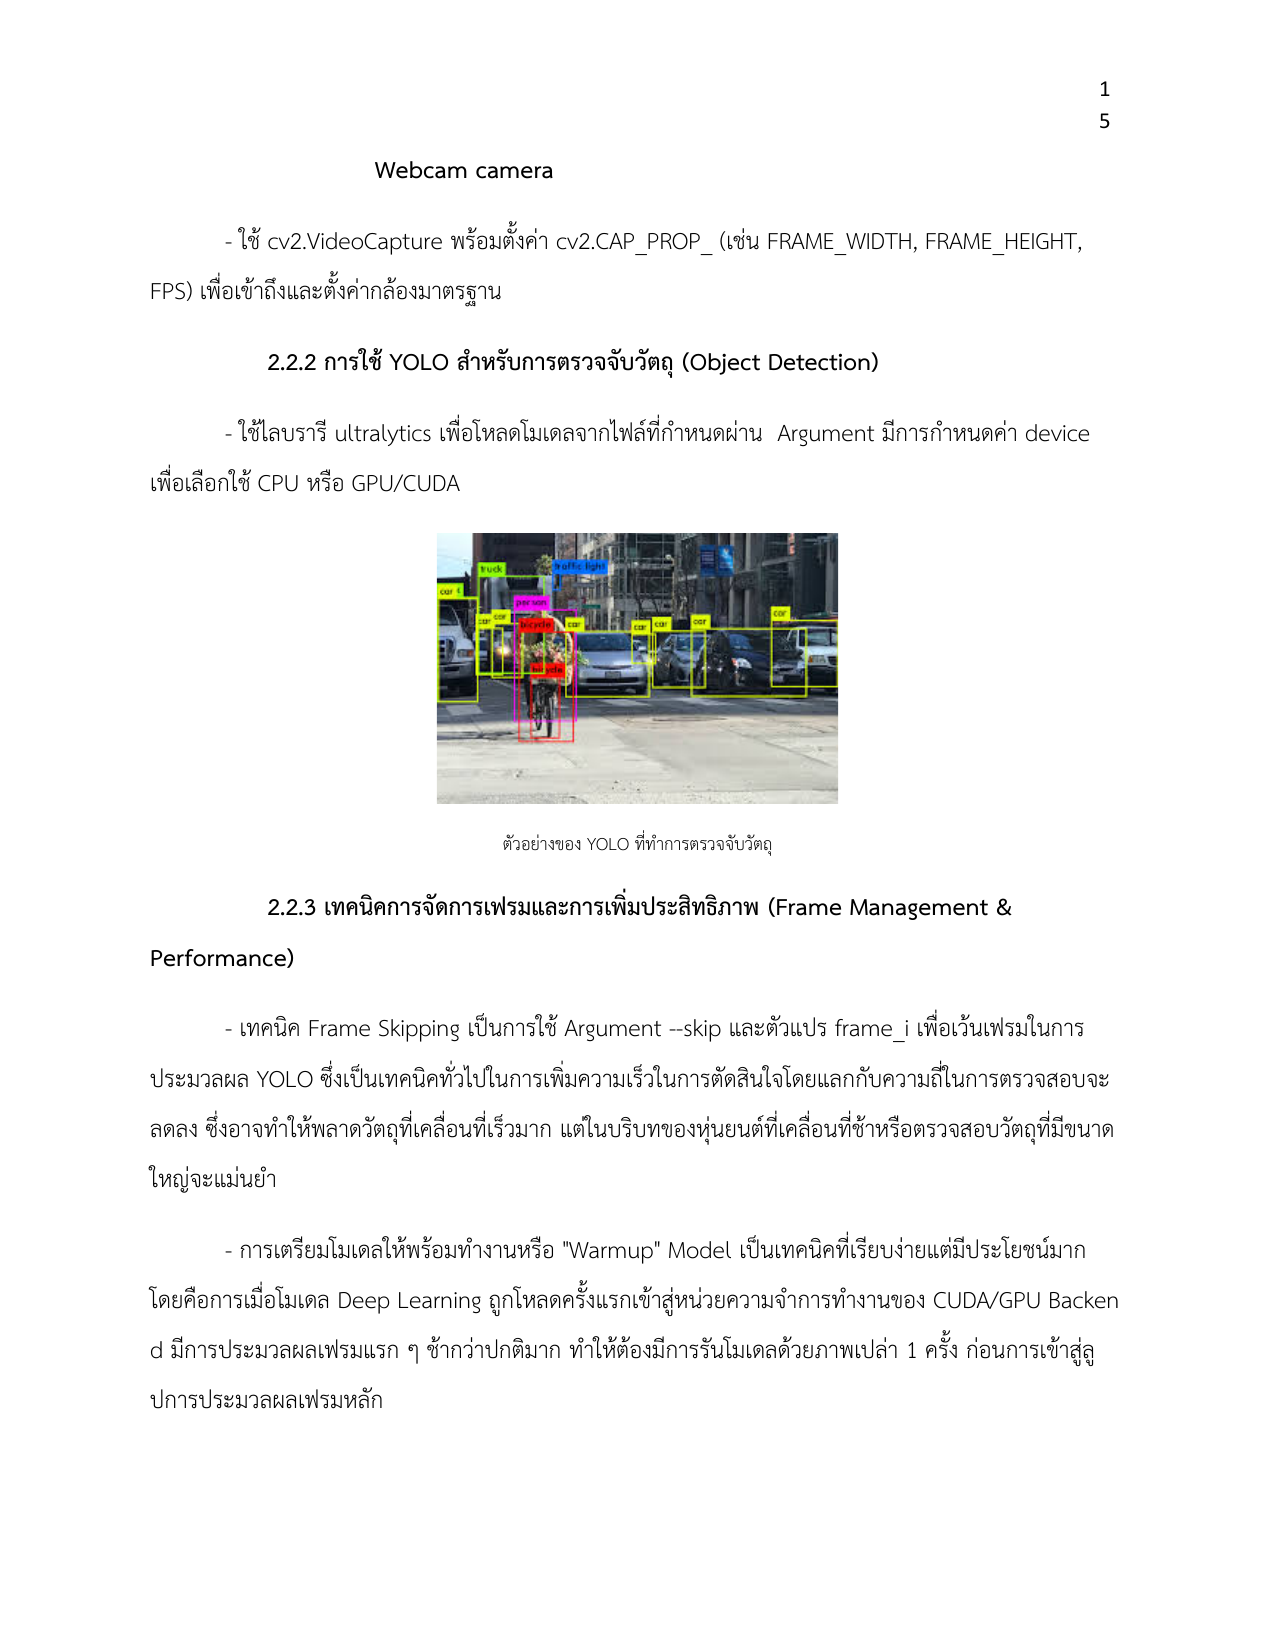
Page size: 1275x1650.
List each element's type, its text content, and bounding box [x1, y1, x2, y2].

text - ใช้ cv2.VideoCapture พร้อมตั้งค่า cv2.CAP_PROP_ (เช่น FRAME_WIDTH, FRAME_HEIGHT, FPS) เพื่อเข้าถึงและตั้งค่ากล้องมาตรฐาน [150, 221, 1125, 315]
text ตัวอย่างของ YOLO ที่ทำการตรวจจับวัตถุ [150, 829, 1125, 862]
text - เทคนิค Frame Skipping เป็นการใช้ Argument --skip และตัวแปร frame_i เพื่อเว้นเฟรมในการประมวลผล YOLO ซึ่งเป็นเทคนิคทั่วไปในการเพิ่มความเร็วในการตัดสินใจโดยแลกกับความถี่ในการตรวจสอบจะลดลง ซึ่งอาจทำให้พลาดวัตถุที่เคลื่อนที่เร็วมาก แต่ในบริบทของหุ่นยนต์ที่เคลื่อนที่ช้าหรือตรวจสอบวัตถุที่มีขนาดใหญ่จะแม่นยำ [150, 1008, 1125, 1202]
text 2.2.2 การใช้ YOLO สำหรับการตรวจจับวัตถุ (Object Detection) [150, 342, 1125, 386]
picture [436, 533, 839, 804]
text - การเตรียมโมเดลให้พร้อมทำงานหรือ "Warmup" Model เป็นเทคนิคที่เรียบง่ายแต่มีประโยชน์มาก โดยคือการเมื่อโมเดล Deep Learning ถูกโหลดครั้งแรกเข้าสู่หน่วยความจำการทำงานของ CUDA/GPU Backend มีการประมวลผลเฟรมแรก ๆ ช้ากว่าปกติมาก ทำให้ต้องมีการรันโมเดลด้วยภาพเปล่า 1 ครั้ง ก่อนการเข้าสู่ลูปการประมวลผลเฟรมหลัก [150, 1230, 1125, 1424]
text Webcam camera [150, 150, 1125, 194]
text 2.2.3 เทคนิคการจัดการเฟรมและการเพิ่มประสิทธิภาพ (Frame Management & Performance) [150, 887, 1125, 981]
text - ใช้ไลบรารี ultralytics เพื่อโหลดโมเดลจากไฟล์ที่กำหนดผ่าน Argument มีการกำหนดค่า device เพื่อเลือกใช้ CPU หรือ GPU/CUDA [150, 413, 1125, 507]
